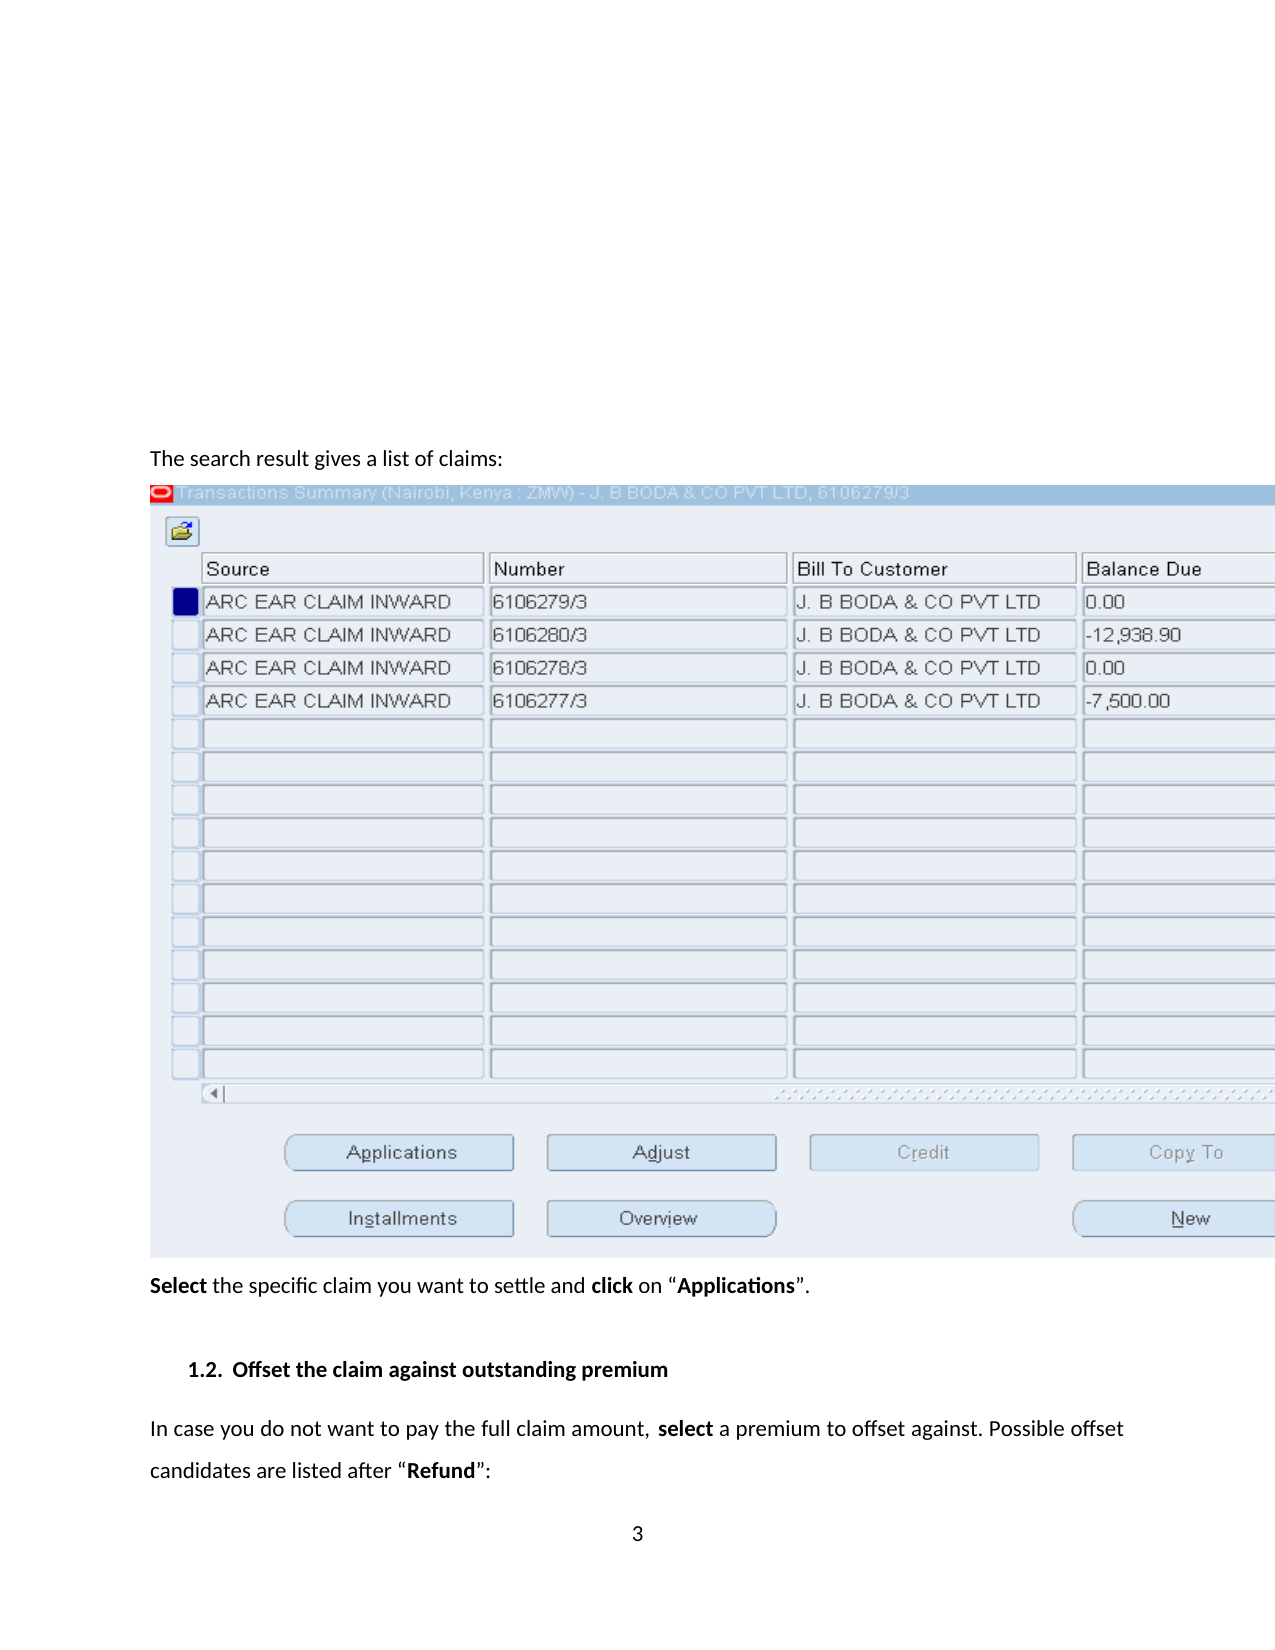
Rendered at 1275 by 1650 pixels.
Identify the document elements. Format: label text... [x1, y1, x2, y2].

text In case you do not want to pay the full claim amount, select a premium to offset against. Possible offset candidates are listed after “Refund”: [150, 1414, 1125, 1484]
text The search result gives a list of claims: [150, 444, 1125, 472]
list Offset the claim against outstanding premium [187, 1356, 1125, 1384]
text Select the specific claim you want to settle and click on “Applications”. [150, 1272, 1125, 1300]
picture [150, 485, 1275, 1258]
